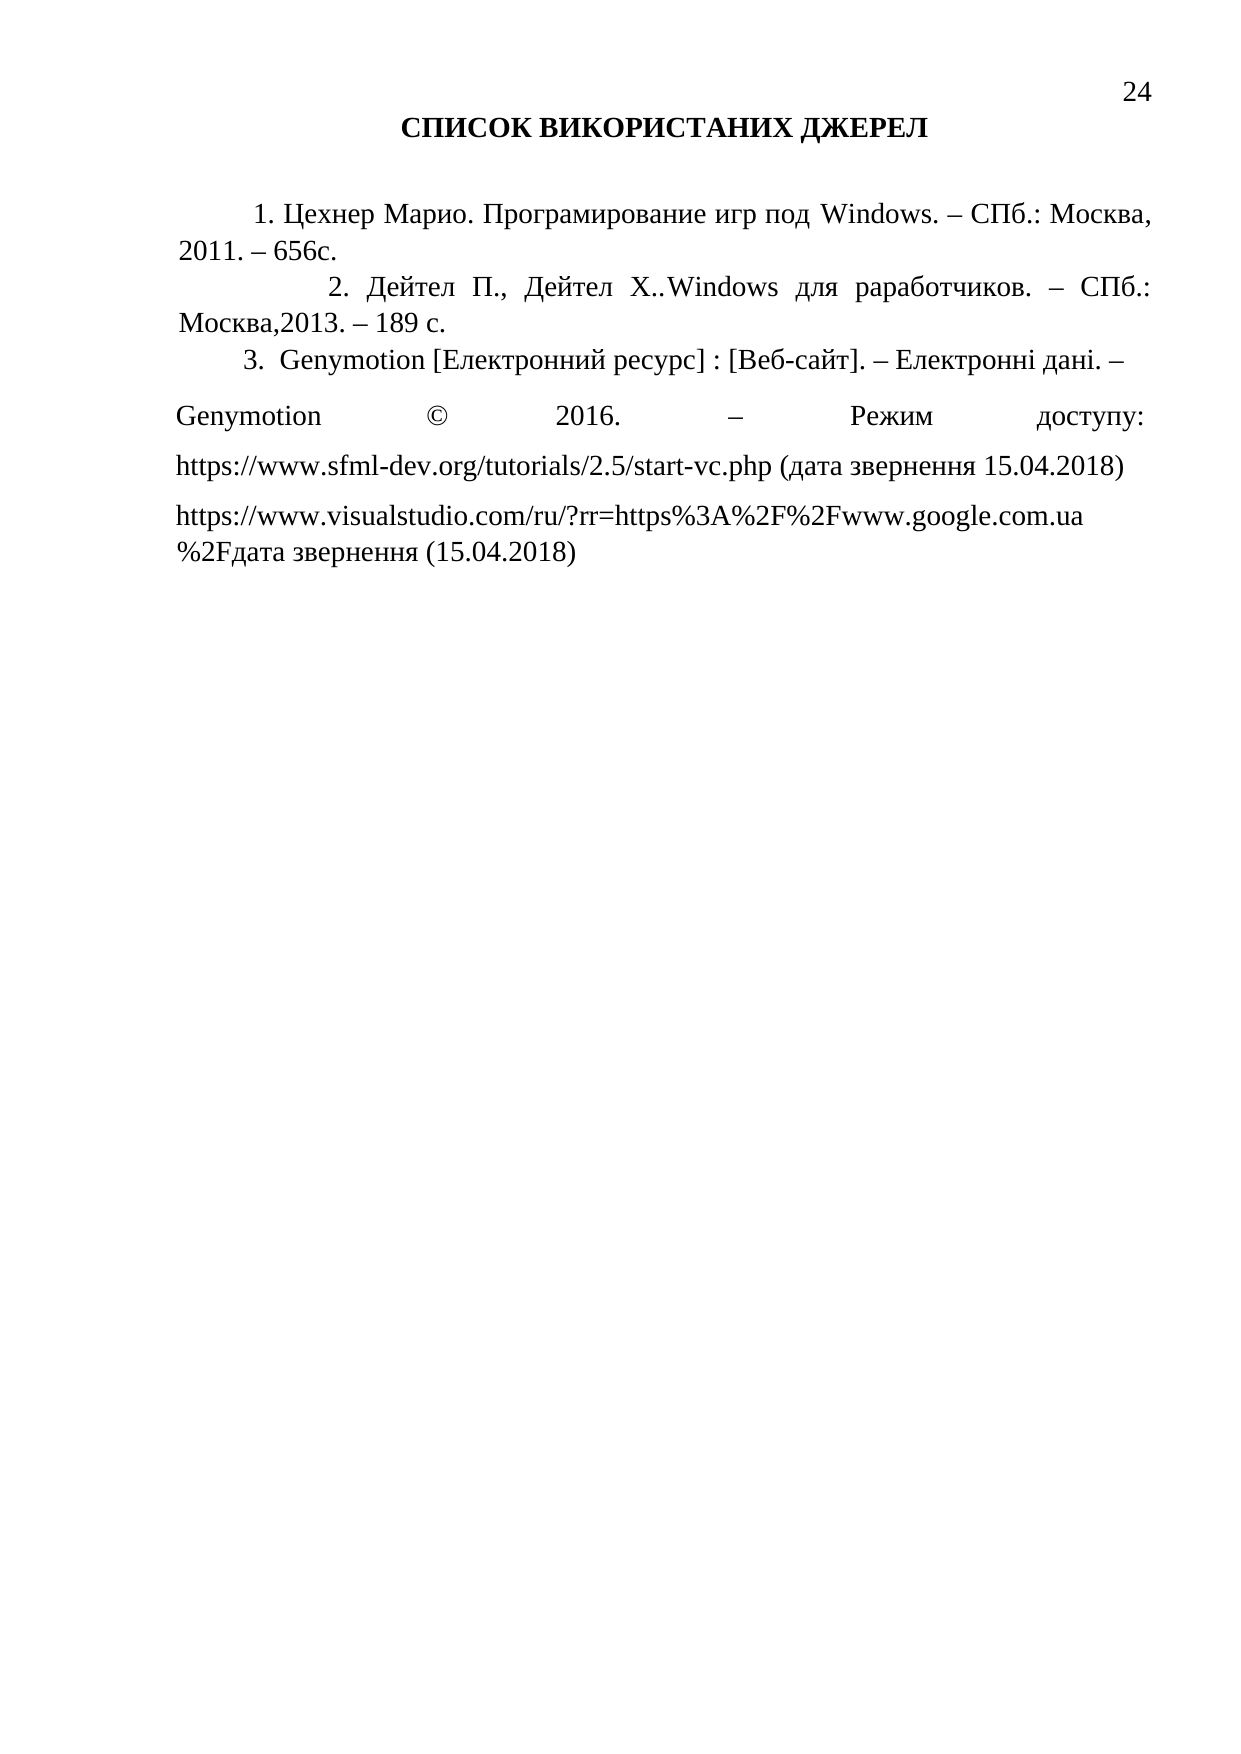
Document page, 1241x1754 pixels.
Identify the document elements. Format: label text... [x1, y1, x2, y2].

text 1. Цехнер Марио. Програмирование игр под Windows. – СПб.: Москва, 2011. – 656с. [177, 197, 1152, 266]
text https://www.visualstudio.com/ru/?rr=https%3A%2F%2Fwww.google.com.ua%2Fдата звернення (15.04.2018) [176, 498, 1152, 568]
text 2. Дейтел П., Дейтел Х..Windows для раработчиков. – СПб.: Москва,2013. – 189 с. [177, 269, 1152, 339]
text 3. Genymotion [Електронний ресурс] : [Веб-сайт]. – Електронні дані. – [177, 342, 1153, 376]
text https://www.sfml-dev.org/tutorials/2.5/start-vc.php (дата звернення 15.04.2018) [176, 448, 1152, 482]
subtitle СПИСОК ВИКОРИСТАНИХ ДЖЕРЕЛ [177, 111, 1151, 144]
text Genymotion © 2016. – Режим доступу: [176, 398, 1152, 431]
